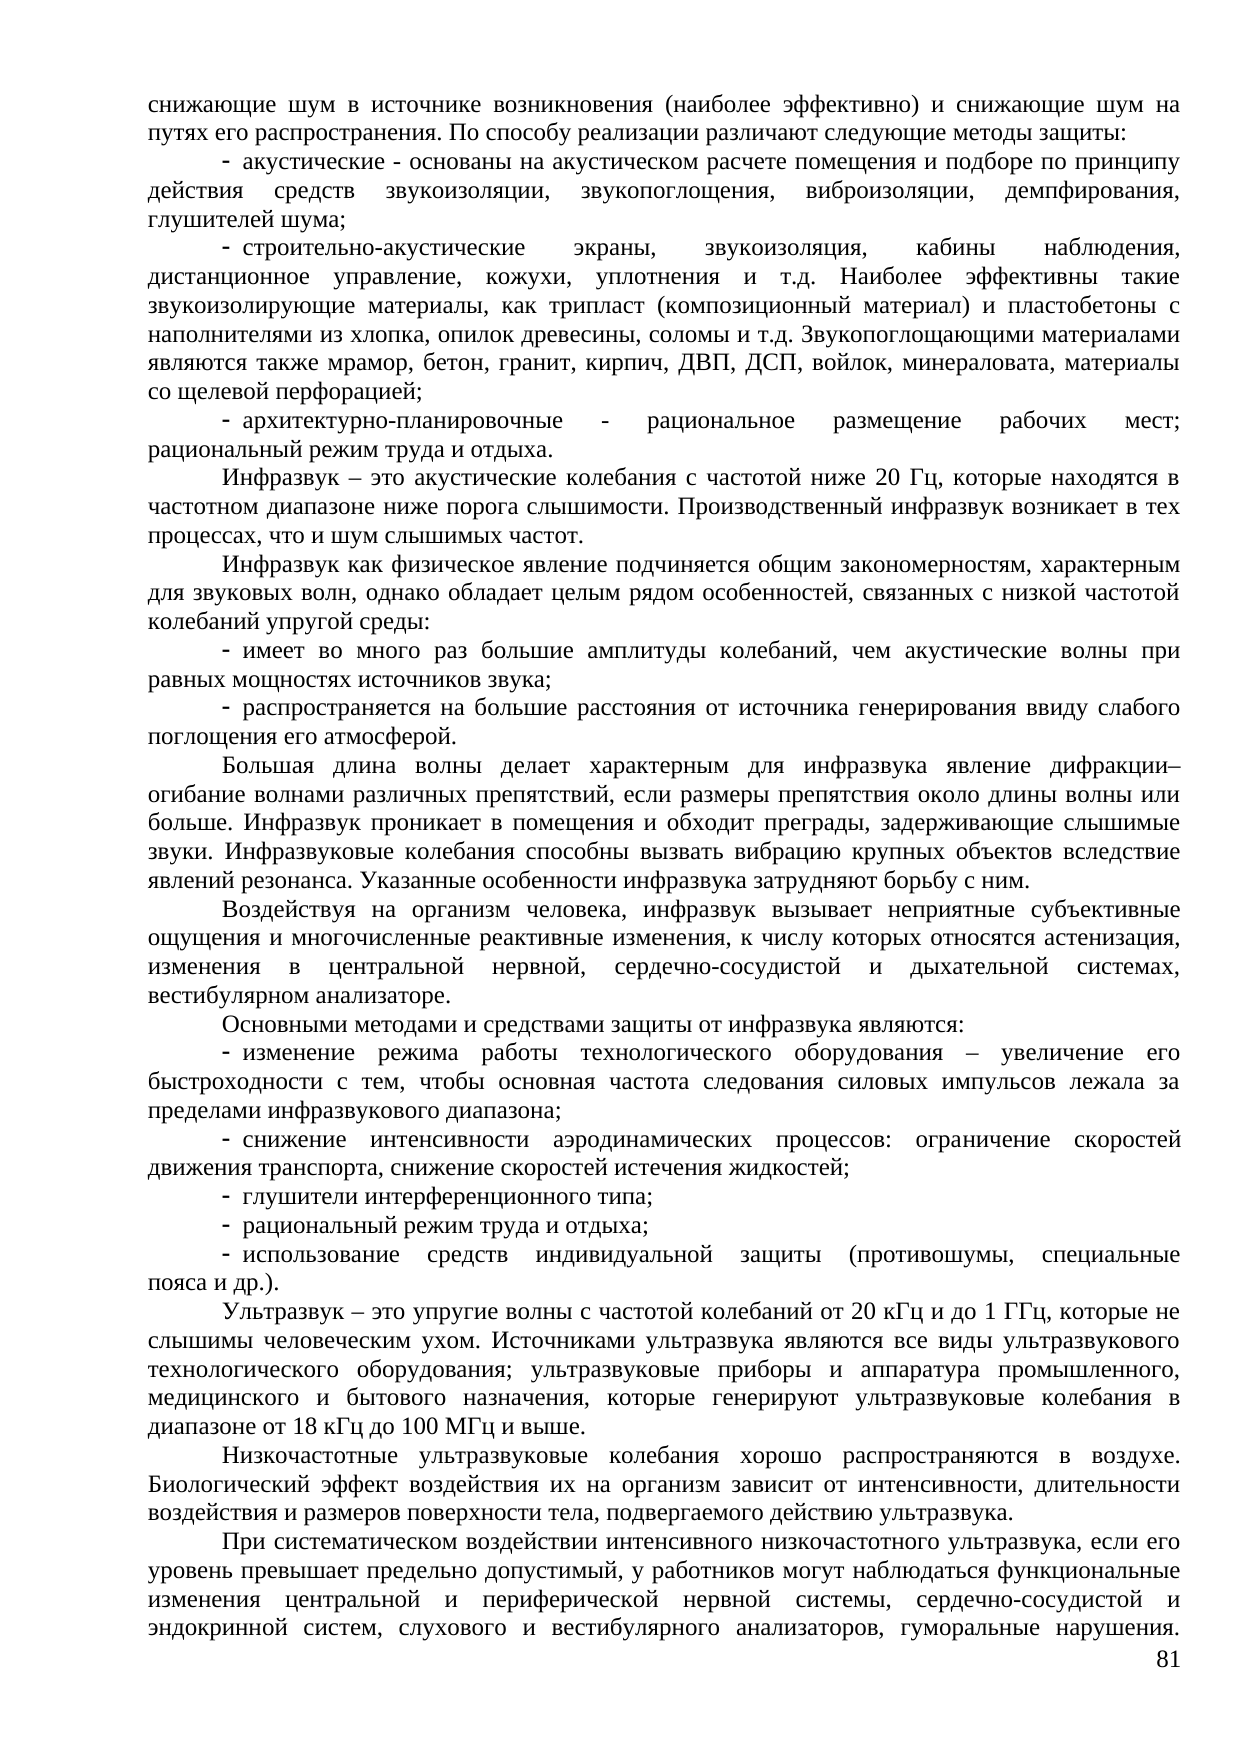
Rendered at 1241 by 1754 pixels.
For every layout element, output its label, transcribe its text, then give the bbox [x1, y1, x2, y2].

list использование средств индивидуальной защиты (противошумы, специальные пояса и др.). [148, 1239, 1181, 1296]
list распространяется на большие расстояния от источника генерирования ввиду слабого поглощения его атмосферой. [148, 692, 1181, 750]
text Низкочастотные ультразвуковые колебания хорошо распространяются в воздухе. Биологический эффект воздействия их на организм зависит от интенсивности, длительности воздействия и размеров поверхности тела, подвергаемого действию ультразвука. [148, 1440, 1181, 1526]
list изменение режима работы технологического оборудования – увеличение его быстроходности с тем, чтобы основная частота следования силовых импульсов лежала за пределами инфразвукового диапазона; [148, 1037, 1181, 1124]
text Ультразвук – это упругие волны с частотой колебаний от 20 кГц и до 1 ГГц, которые не слышимы человеческим ухом. Источниками ультразвука являются все виды ультразвукового технологического оборудования; ультразвуковые приборы и аппаратура промышленного, медицинского и бытового назначения, которые генерируют ультразвуковые колебания в диапазоне от 18 кГц до 100 МГц и выше. [148, 1296, 1181, 1440]
list снижение интенсивности аэродинамических процессов: огра­ничение скоростей движения транспорта, снижение скоростей истечения жидкостей; [148, 1124, 1181, 1181]
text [148, 1526, 1181, 1641]
text Инфразвук – это акустические колебания с частотой ниже 20 Гц, которые находятся в частотном диапазоне ниже порога слышимости. Производственный инфразвук возникает в тех процессах, что и шум слышимых частот. [148, 462, 1181, 549]
list строительно-акустические экраны, звукоизоляция, кабины наблюдения, дистанционное управление, кожухи, уплотнения и т.д. Наиболее эффективны такие звукоизолирующие материалы, как трипласт (композиционный материал) и пластобетоны с наполнителями из хлопка, опилок древесины, соломы и т.д. Звукопоглощающими материалами являются также мрамор, бетон, гранит, кирпич, ДВП, ДСП, войлок, минераловата, материалы со щелевой перфорацией; [148, 232, 1181, 405]
list акустические - основаны на акустическом расчете помещения и подборе по принципу действия средств звукоизоляции, звукопоглощения, виброизоляции, демпфирования, глушителей шума; [148, 146, 1181, 232]
text Инфразвук как физическое явление подчиняется общим закономерностям, характерным для звуковых волн, однако обладает целым рядом особенностей, связанных с низкой частотой колебаний упругой среды: [148, 549, 1181, 635]
list рациональный режим труда и отдыха; [148, 1210, 1181, 1239]
text Большая длина волны делает характерным для инфразвука явление дифракции– огибание волнами различных препятствий, если размеры препятствия около длины волны или больше. Инфразвук проникает в помещения и обходит преграды, задерживающие слышимые звуки. Инфразвуковые колебания способны вызвать вибрацию крупных объектов вследствие явлений резонанса. Указанные особенности инфразвука затрудняют борьбу с ним. [148, 750, 1181, 894]
list имеет во много раз большие амплитуды колебаний, чем акустические волны при равных мощностях источников звука; [148, 635, 1181, 692]
text Основными методами и средствами защиты от инфразвука являются: [148, 1009, 1181, 1037]
list архитектурно-планировочные - рациональное размещение рабочих мест; рациональный режим труда и отдыха. [148, 405, 1181, 462]
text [148, 89, 1181, 146]
text Воздействуя на организм человека, инфразвук вызывает неприятные субъективные ощущения и многочисленные реактивные измене­ния, к числу которых относятся астенизация, изменения в центральной нервной, сердечно-сосудистой и дыхательной системах, вестибулярном анализаторе. [148, 894, 1181, 1009]
list глушители интерференционного типа; [148, 1181, 1181, 1210]
